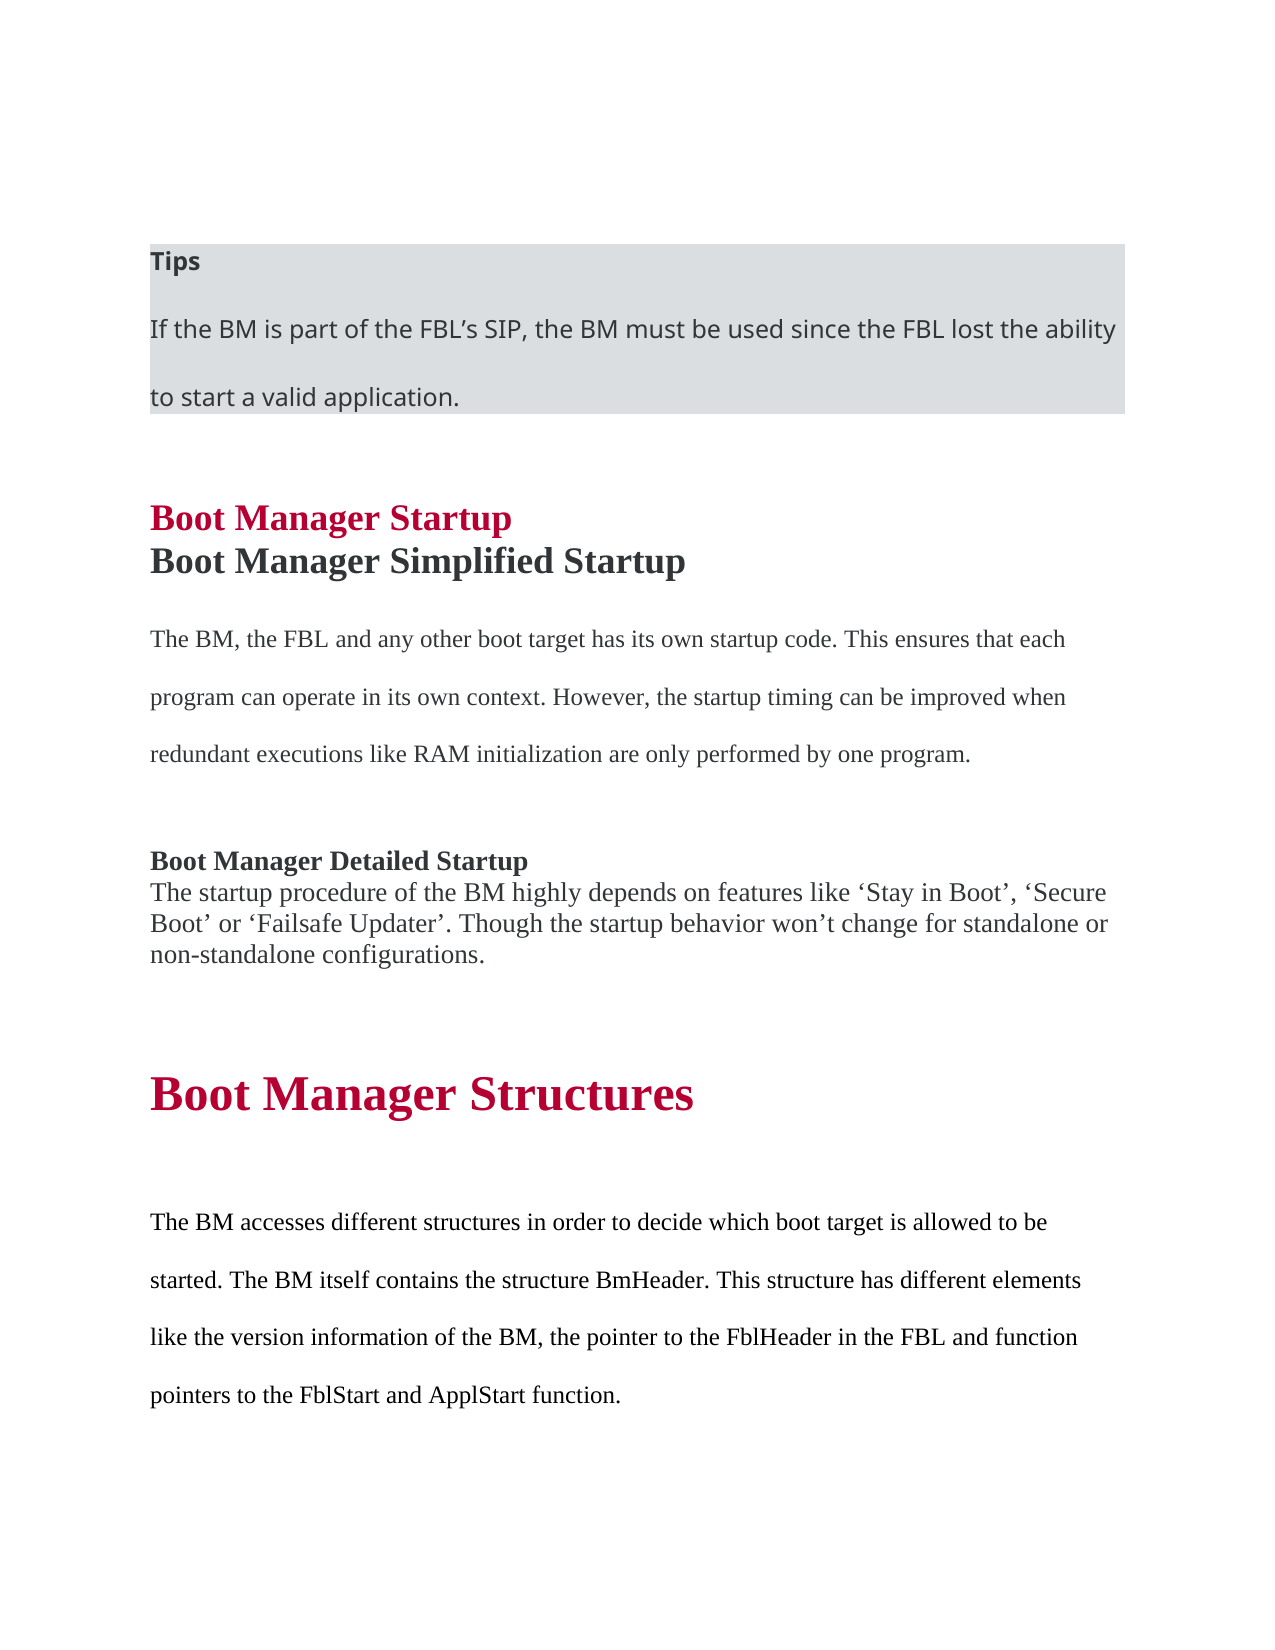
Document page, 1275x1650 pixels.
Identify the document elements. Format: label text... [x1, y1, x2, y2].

text The BM, the FBL and any other boot target has its own startup code. This ensures that each program can operate in its own context. However, the startup timing can be improved when redundant executions like RAM initialization are only performed by one program. [150, 624, 1125, 768]
text Boot Manager Startup [150, 495, 1125, 538]
text Tips [150, 244, 1125, 278]
text Boot Manager Structures [150, 1063, 1125, 1121]
text Boot Manager Simplified Startup [150, 538, 1125, 581]
text Boot Manager Detailed Startup [150, 844, 1125, 876]
text The BM accesses different structures in order to decide which boot target is allowed to be started. The BM itself contains the structure BmHeader. This structure has different elements like the version information of the BM, the pointer to the FblHeader in the FBL and function pointers to the FblStart and ApplStart function. [150, 1207, 1125, 1409]
text If the BM is part of the FBL’s SIP, the BM must be used since the FBL lost the ability to start a valid application. [150, 312, 1125, 414]
text The startup procedure of the BM highly depends on features like ‘Stay in Boot’, ‘Secure Boot’ or ‘Failsafe Updater’. Though the startup behavior won’t change for standalone or non-standalone configurations. [150, 876, 1125, 969]
